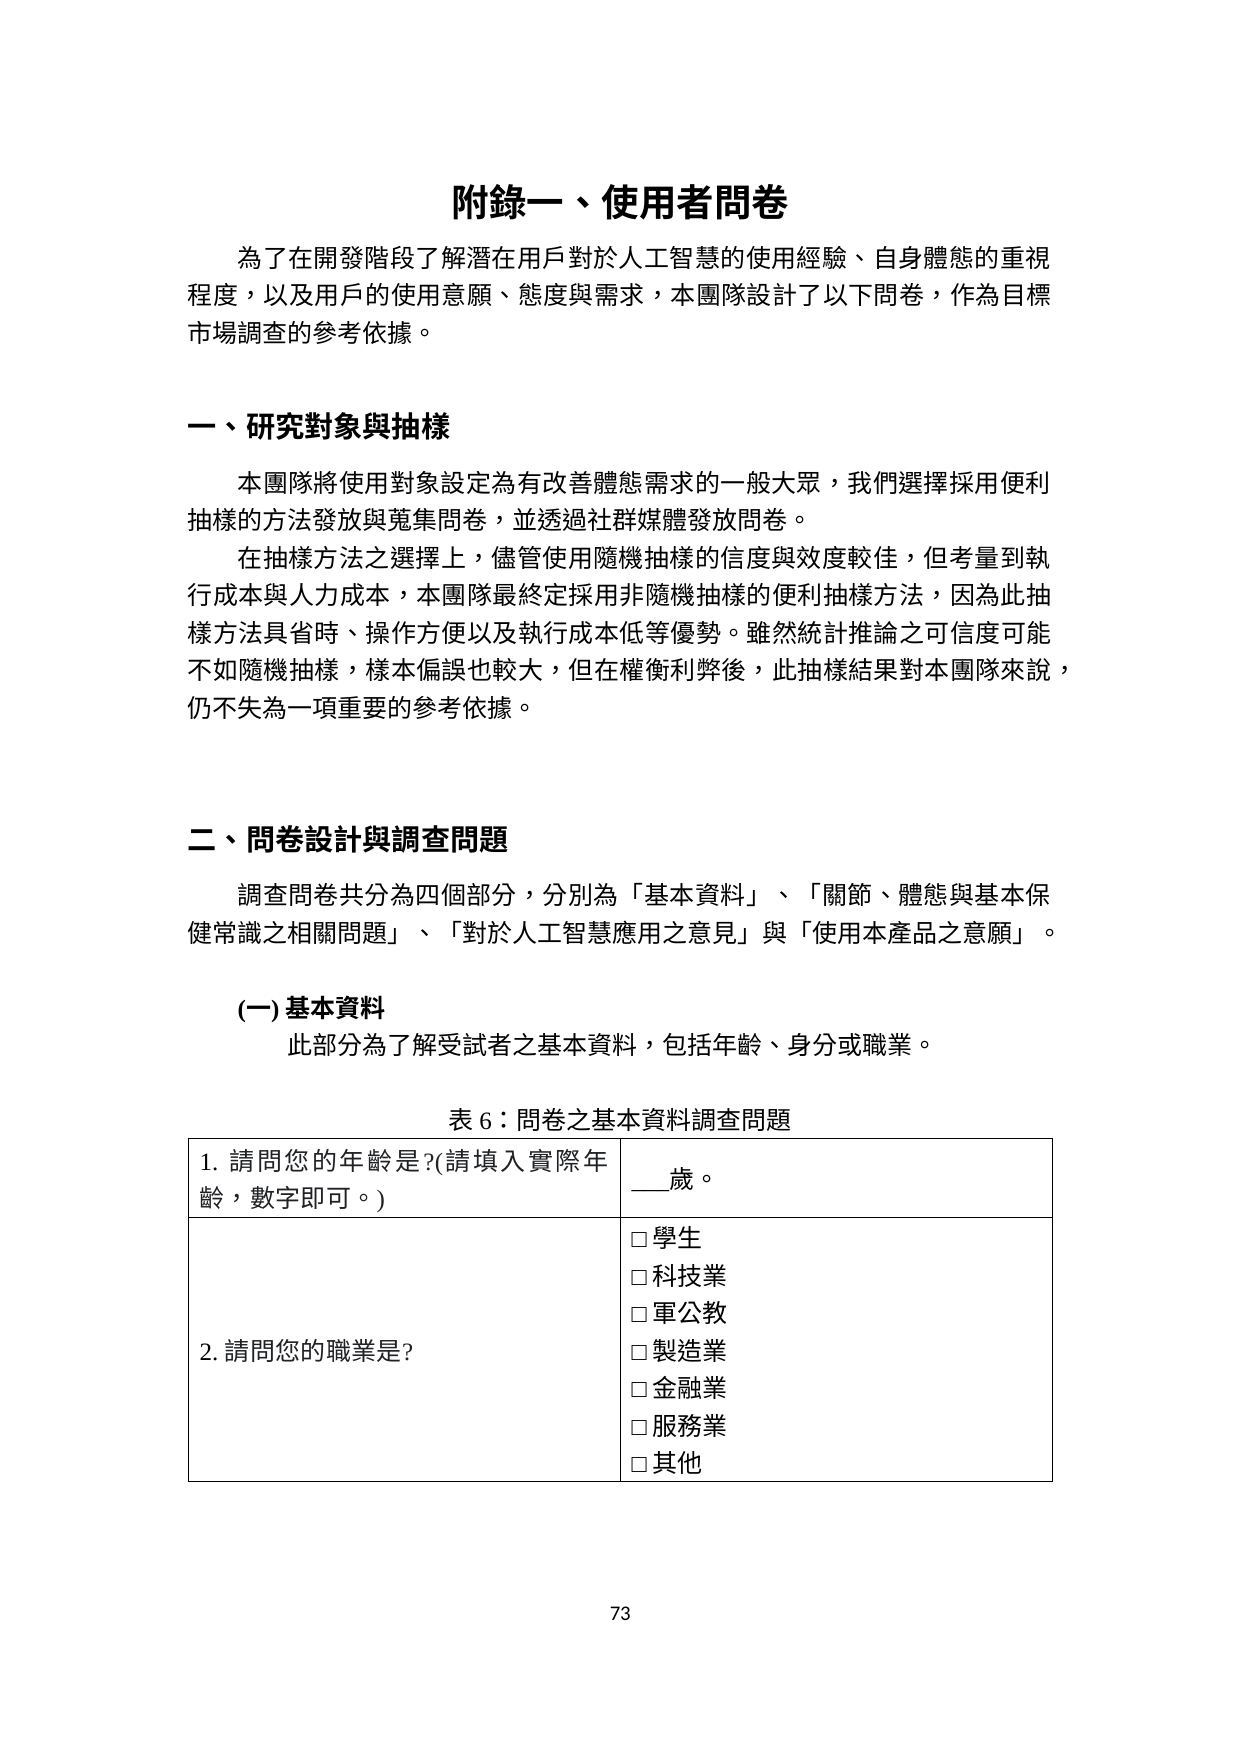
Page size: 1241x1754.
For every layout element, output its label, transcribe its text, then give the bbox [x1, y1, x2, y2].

text 二、問卷設計與調查問題 [187, 800, 1053, 875]
table_cell 2. 請問您的職業是? [189, 1218, 620, 1481]
table_header 1. 請問您的年齡是?(請填入實際年齡，數字即可。) [189, 1139, 620, 1217]
text 調查問卷共分為四個部分，分別為「基本資料」、「關節、體態與基本保健常識之相關問題」、「對於人工智慧應用之意見」與「使用本產品之意願」。 [187, 875, 1053, 950]
text 表 6：問卷之基本資料調查問題 [187, 1100, 1053, 1137]
text 此部分為了解受試者之基本資料，包括年齡、身分或職業。 [237, 1025, 1053, 1062]
text 一、研究對象與抽樣 [187, 387, 1053, 462]
text 附錄一、使用者問卷 [187, 162, 1053, 237]
table_cell □ 學生 □ 科技業 □ 軍公教 □ 製造業 □ 金融業 □ 服務業 □ 其他 [621, 1218, 1052, 1481]
text 在抽樣方法之選擇上，儘管使用隨機抽樣的信度與效度較佳，但考量到執行成本與人力成本，本團隊最終定採用非隨機抽樣的便利抽樣方法，因為此抽樣方法具省時、操作方便以及執行成本低等優勢。雖然統計推論之可信度可能不如隨機抽樣，樣本偏誤也較大，但在權衡利弊後，此抽樣結果對本團隊來說，仍不失為一項重要的參考依據。 [187, 537, 1053, 725]
text (一) 基本資料 [187, 987, 1053, 1025]
text 為了在開發階段了解潛在用戶對於人工智慧的使用經驗、自身體態的重視程度，以及用戶的使用意願、態度與需求，本團隊設計了以下問卷，作為目標市場調查的參考依據。 [187, 237, 1053, 350]
table_header ___歲。 [621, 1139, 1052, 1217]
text 本團隊將使用對象設定為有改善體態需求的一般大眾，我們選擇採用便利抽樣的方法發放與蒐集問卷，並透過社群媒體發放問卷。 [187, 462, 1053, 537]
